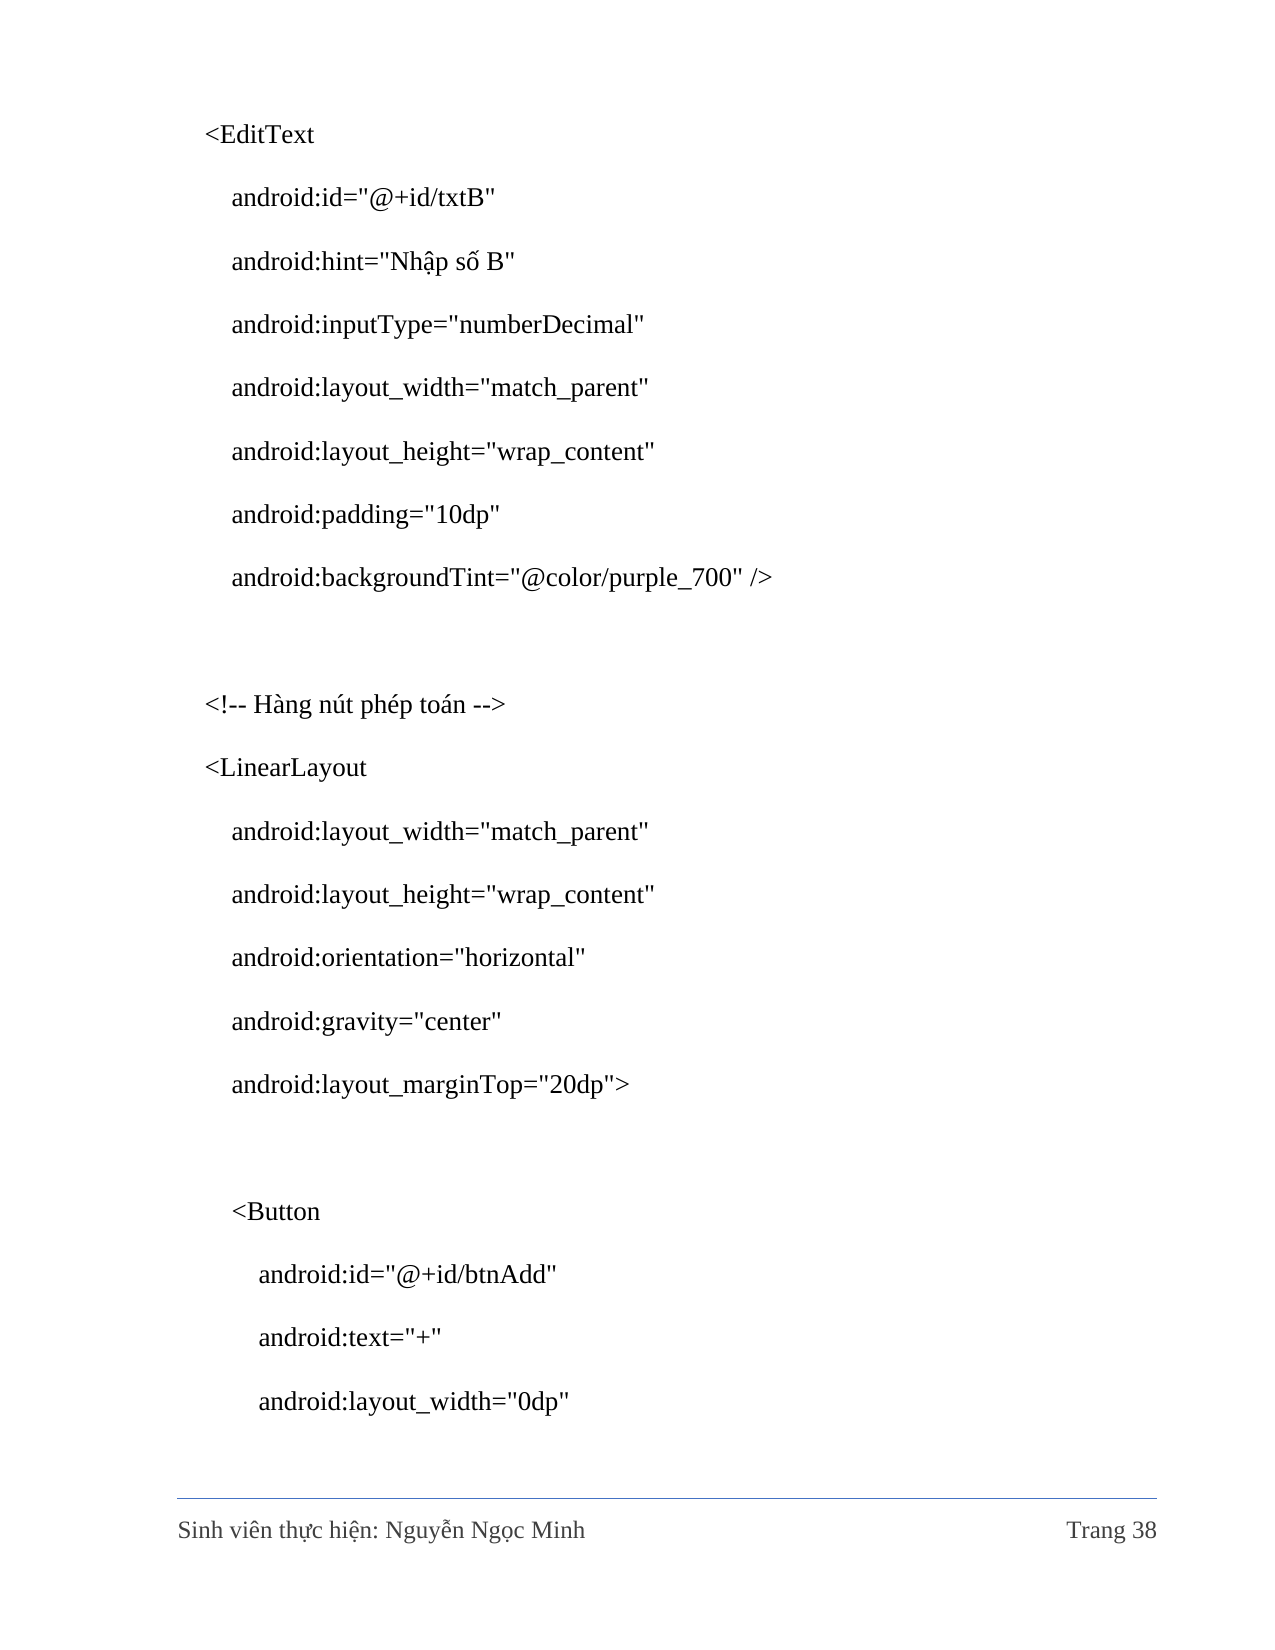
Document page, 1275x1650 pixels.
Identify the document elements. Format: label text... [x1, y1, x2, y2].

text <LinearLayout [177, 751, 1157, 783]
text android:hint="Nhập số B" [177, 245, 1157, 276]
text <!-- Hàng nút phép toán --> [177, 688, 1157, 719]
text android:layout_height="wrap_content" [177, 435, 1157, 466]
text android:layout_width="0dp" [177, 1385, 1157, 1416]
text android:id="@+id/btnAdd" [177, 1258, 1157, 1289]
text android:layout_width="match_parent" [177, 371, 1157, 403]
text android:gravity="center" [177, 1005, 1157, 1036]
text android:inputType="numberDecimal" [177, 308, 1157, 339]
text <Button [177, 1195, 1157, 1226]
text android:orientation="horizontal" [177, 941, 1157, 973]
text android:text="+" [177, 1321, 1157, 1353]
text android:layout_marginTop="20dp"> [177, 1068, 1157, 1099]
text android:layout_height="wrap_content" [177, 878, 1157, 909]
text android:padding="10dp" [177, 498, 1157, 529]
text android:layout_width="match_parent" [177, 815, 1157, 846]
text android:id="@+id/txtB" [177, 181, 1157, 213]
text <EditText [177, 118, 1157, 149]
text android:backgroundTint="@color/purple_700" /> [177, 561, 1157, 593]
